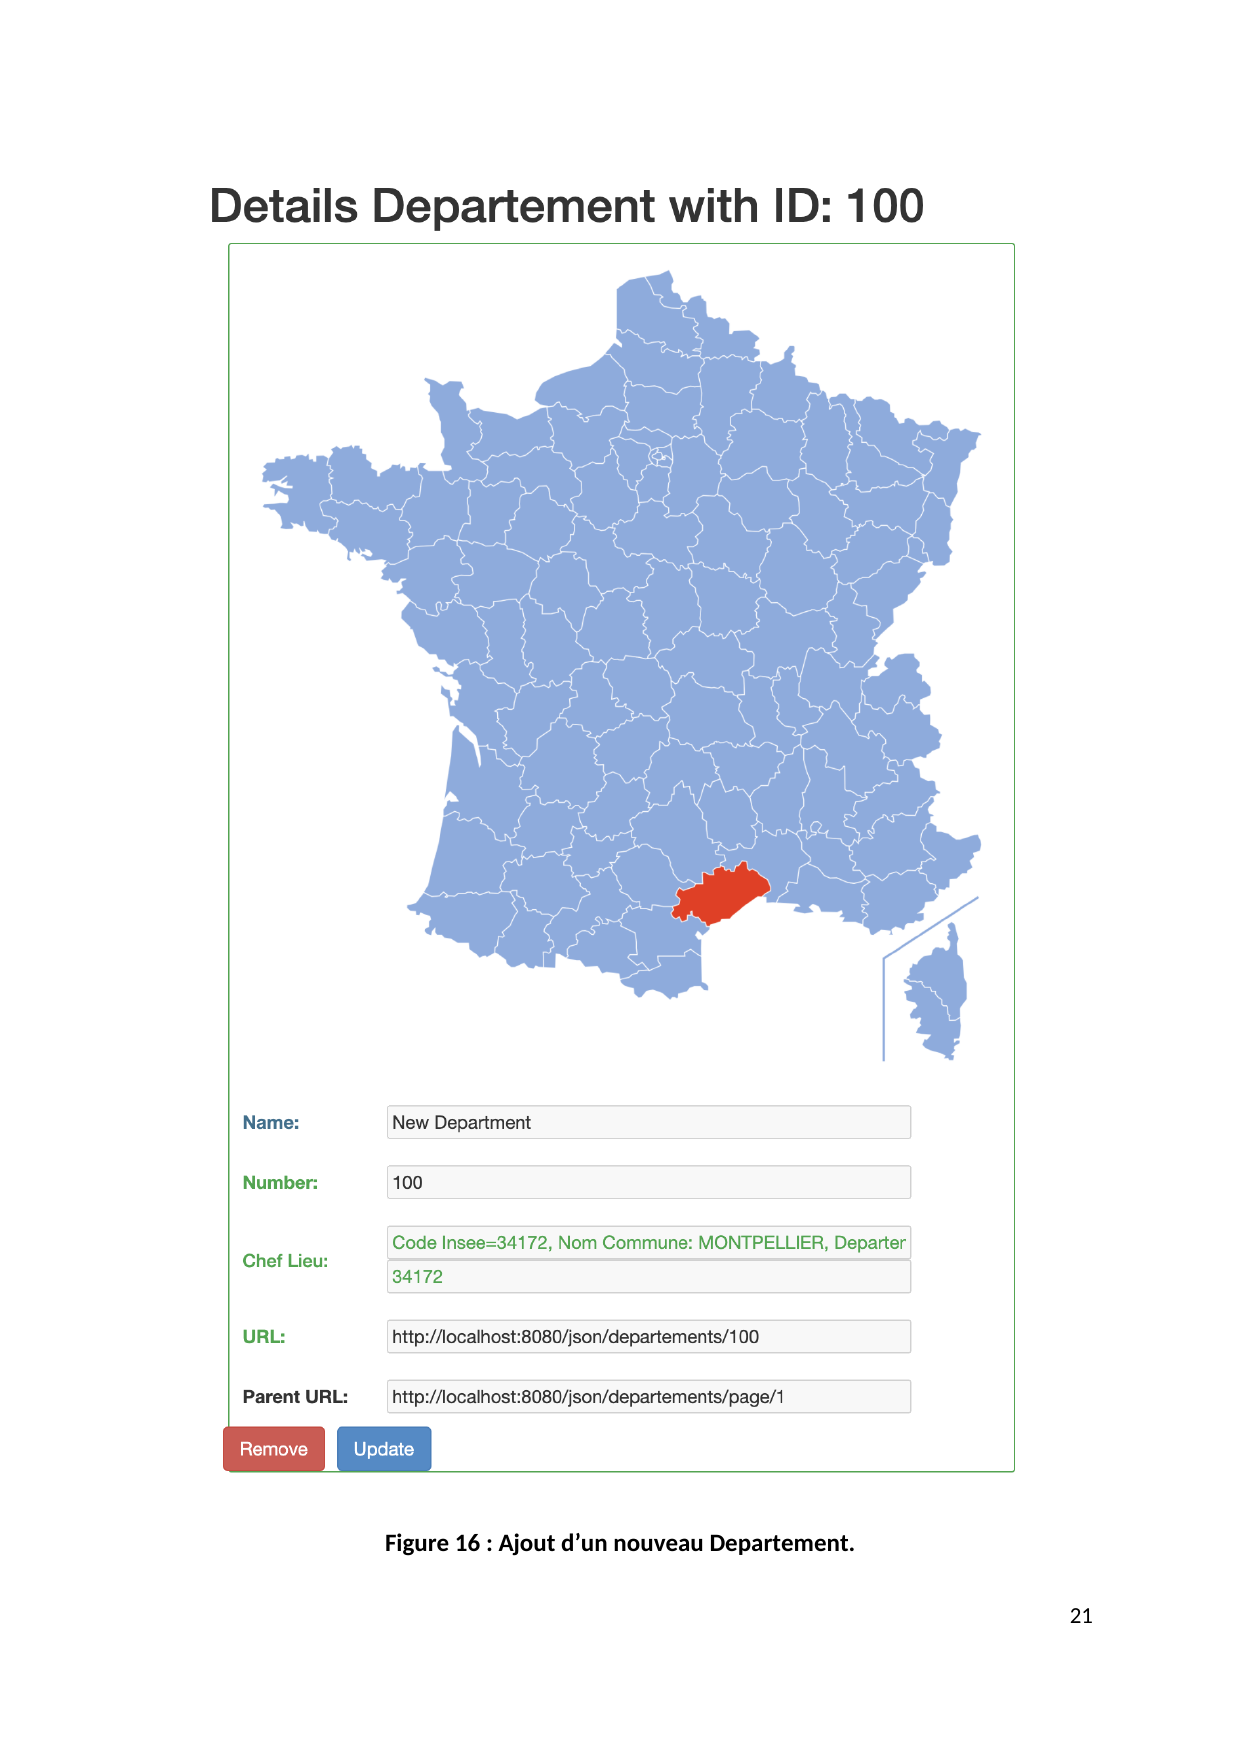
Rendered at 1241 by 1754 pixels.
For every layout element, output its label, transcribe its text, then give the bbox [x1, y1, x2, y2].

picture [199, 172, 1041, 1489]
text Figure 16 : Ajout d’un nouveau Departement. [148, 1527, 1093, 1558]
